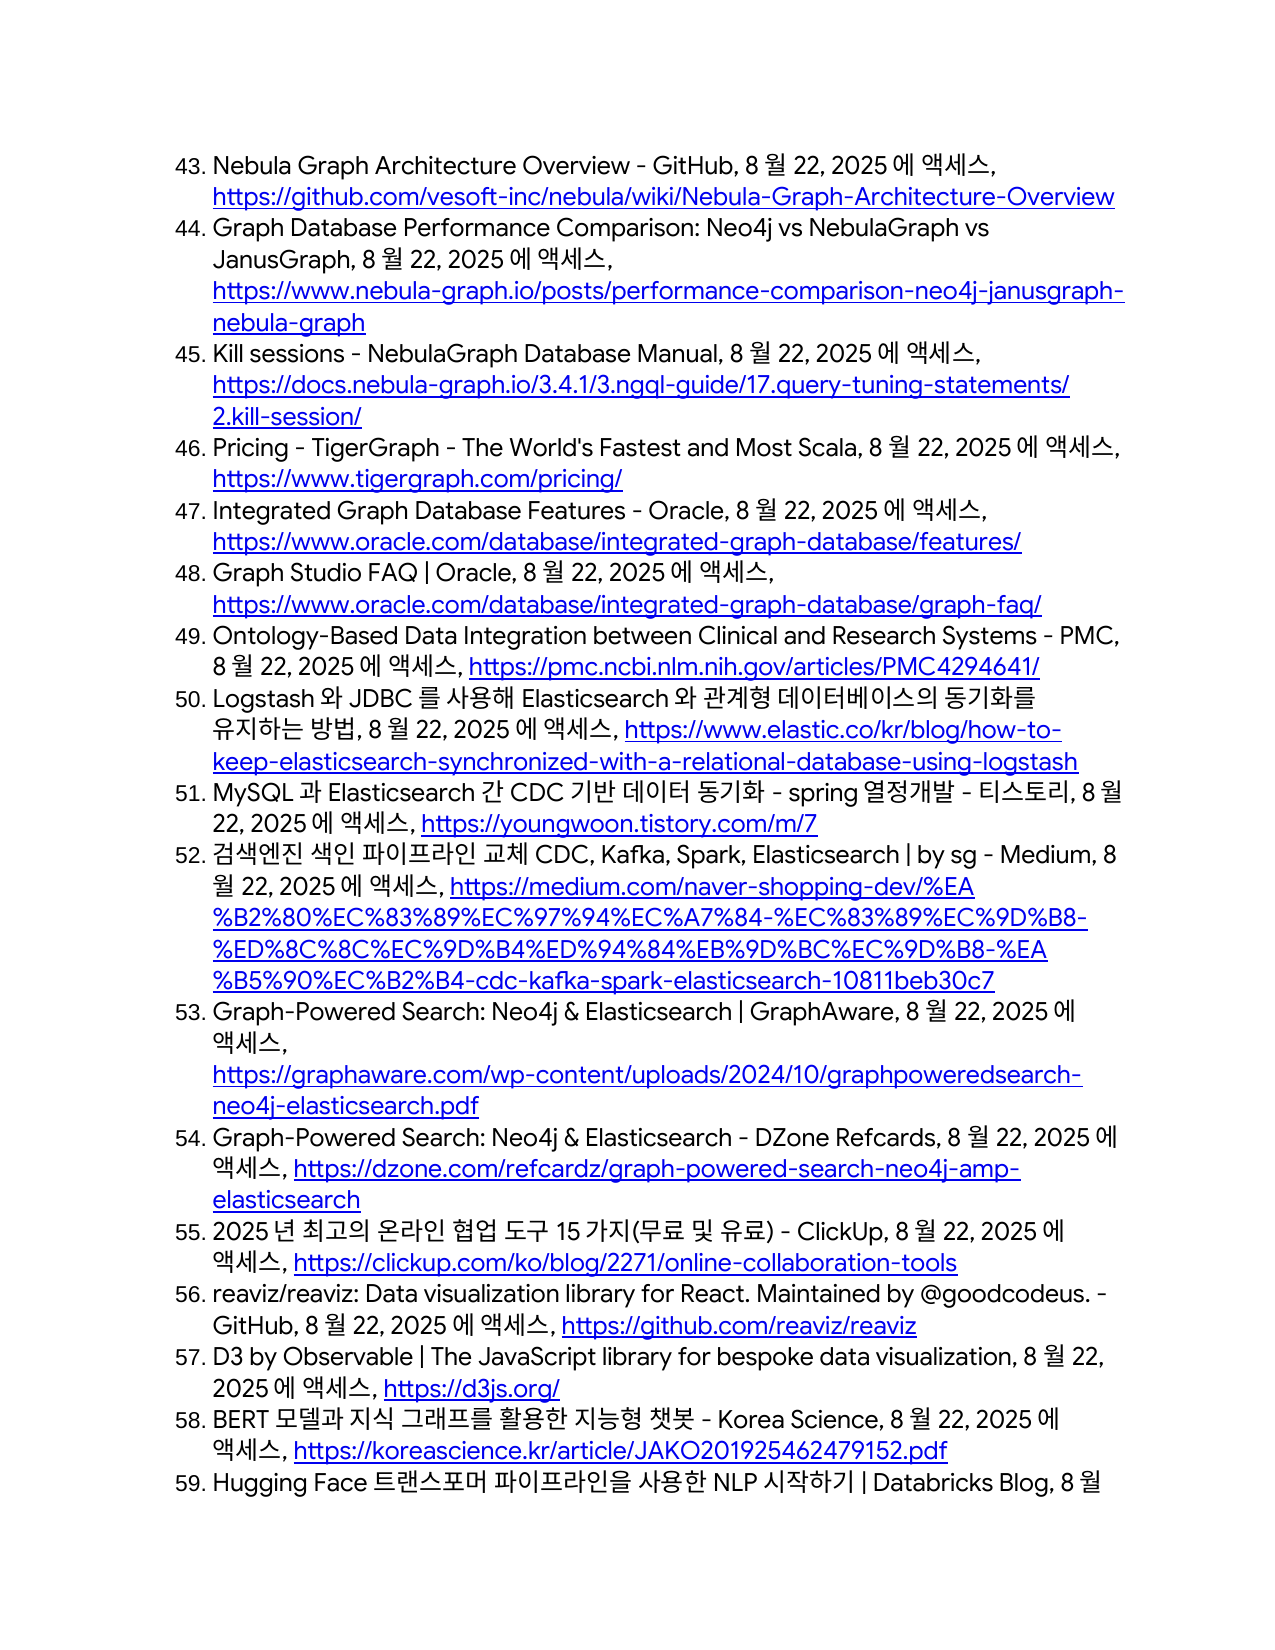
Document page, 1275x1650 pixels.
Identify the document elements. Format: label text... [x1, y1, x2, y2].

list Graph Studio FAQ | Oracle, 8월 22, 2025에 액세스, https://www.oracle.com/database/integrated-graph-database/graph-faq/ [175, 558, 1125, 620]
list BERT 모델과 지식 그래프를 활용한 지능형 챗봇 - Korea Science, 8월 22, 2025에 액세스, https://koreascience.kr/article/JAKO201925462479152.pdf [175, 1404, 1125, 1467]
list MySQL과 Elasticsearch 간 CDC 기반 데이터 동기화 - spring열정개발 - 티스토리, 8월 22, 2025에 액세스, https://youngwoon.tistory.com/m/7 [175, 777, 1125, 840]
list Graph Database Performance Comparison: Neo4j vs NebulaGraph vs JanusGraph, 8월 22, 2025에 액세스, https://www.nebula-graph.io/posts/performance-comparison-neo4j-janusgraph-nebula-graph [175, 213, 1125, 338]
list reaviz/reaviz: Data visualization library for React. Maintained by @goodcodeus. - GitHub, 8월 22, 2025에 액세스, https://github.com/reaviz/reaviz [175, 1279, 1125, 1341]
list Kill sessions - NebulaGraph Database Manual, 8월 22, 2025에 액세스, https://docs.nebula-graph.io/3.4.1/3.ngql-guide/17.query-tuning-statements/2.kill-session/ [175, 338, 1125, 432]
list Nebula Graph Architecture Overview - GitHub, 8월 22, 2025에 액세스, https://github.com/vesoft-inc/nebula/wiki/Nebula-Graph-Architecture-Overview [175, 150, 1125, 213]
list Graph-Powered Search: Neo4j & Elasticsearch | GraphAware, 8월 22, 2025에 액세스, https://graphaware.com/wp-content/uploads/2024/10/graphpoweredsearch-neo4j-elasticsearch.pdf [175, 997, 1125, 1122]
list D3 by Observable | The JavaScript library for bespoke data visualization, 8월 22, 2025에 액세스, https://d3js.org/ [175, 1341, 1125, 1404]
list Logstash와 JDBC를 사용해 Elasticsearch와 관계형 데이터베이스의 동기화를 유지하는 방법, 8월 22, 2025에 액세스, https://www.elastic.co/kr/blog/how-to-keep-elasticsearch-synchronized-with-a-relational-database-using-logstash [175, 683, 1125, 777]
list Ontology-Based Data Integration between Clinical and Research Systems - PMC, 8월 22, 2025에 액세스, https://pmc.ncbi.nlm.nih.gov/articles/PMC4294641/ [175, 620, 1125, 683]
list Integrated Graph Database Features - Oracle, 8월 22, 2025에 액세스, https://www.oracle.com/database/integrated-graph-database/features/ [175, 495, 1125, 558]
list 검색엔진 색인 파이프라인 교체 CDC, Kafka, Spark, Elasticsearch | by sg - Medium, 8월 22, 2025에 액세스, https://medium.com/naver-shopping-dev/%EA%B2%80%EC%83%89%EC%97%94%EC%A7%84-%EC%83%89%EC%9D%B8-%ED%8C%8C%EC%9D%B4%ED%94%84%EB%9D%BC%EC%9D%B8-%EA%B5%90%EC%B2%B4-cdc-kafka-spark-elasticsearch-10811beb30c7 [175, 840, 1125, 997]
list 2025년 최고의 온라인 협업 도구 15가지(무료 및 유료) - ClickUp, 8월 22, 2025에 액세스, https://clickup.com/ko/blog/2271/online-collaboration-tools [175, 1216, 1125, 1279]
list Pricing - TigerGraph - The World's Fastest and Most Scala, 8월 22, 2025에 액세스, https://www.tigergraph.com/pricing/ [175, 432, 1125, 495]
list Graph-Powered Search: Neo4j & Elasticsearch - DZone Refcards, 8월 22, 2025에 액세스, https://dzone.com/refcardz/graph-powered-search-neo4j-amp-elasticsearch [175, 1122, 1125, 1216]
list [175, 1467, 1125, 1498]
